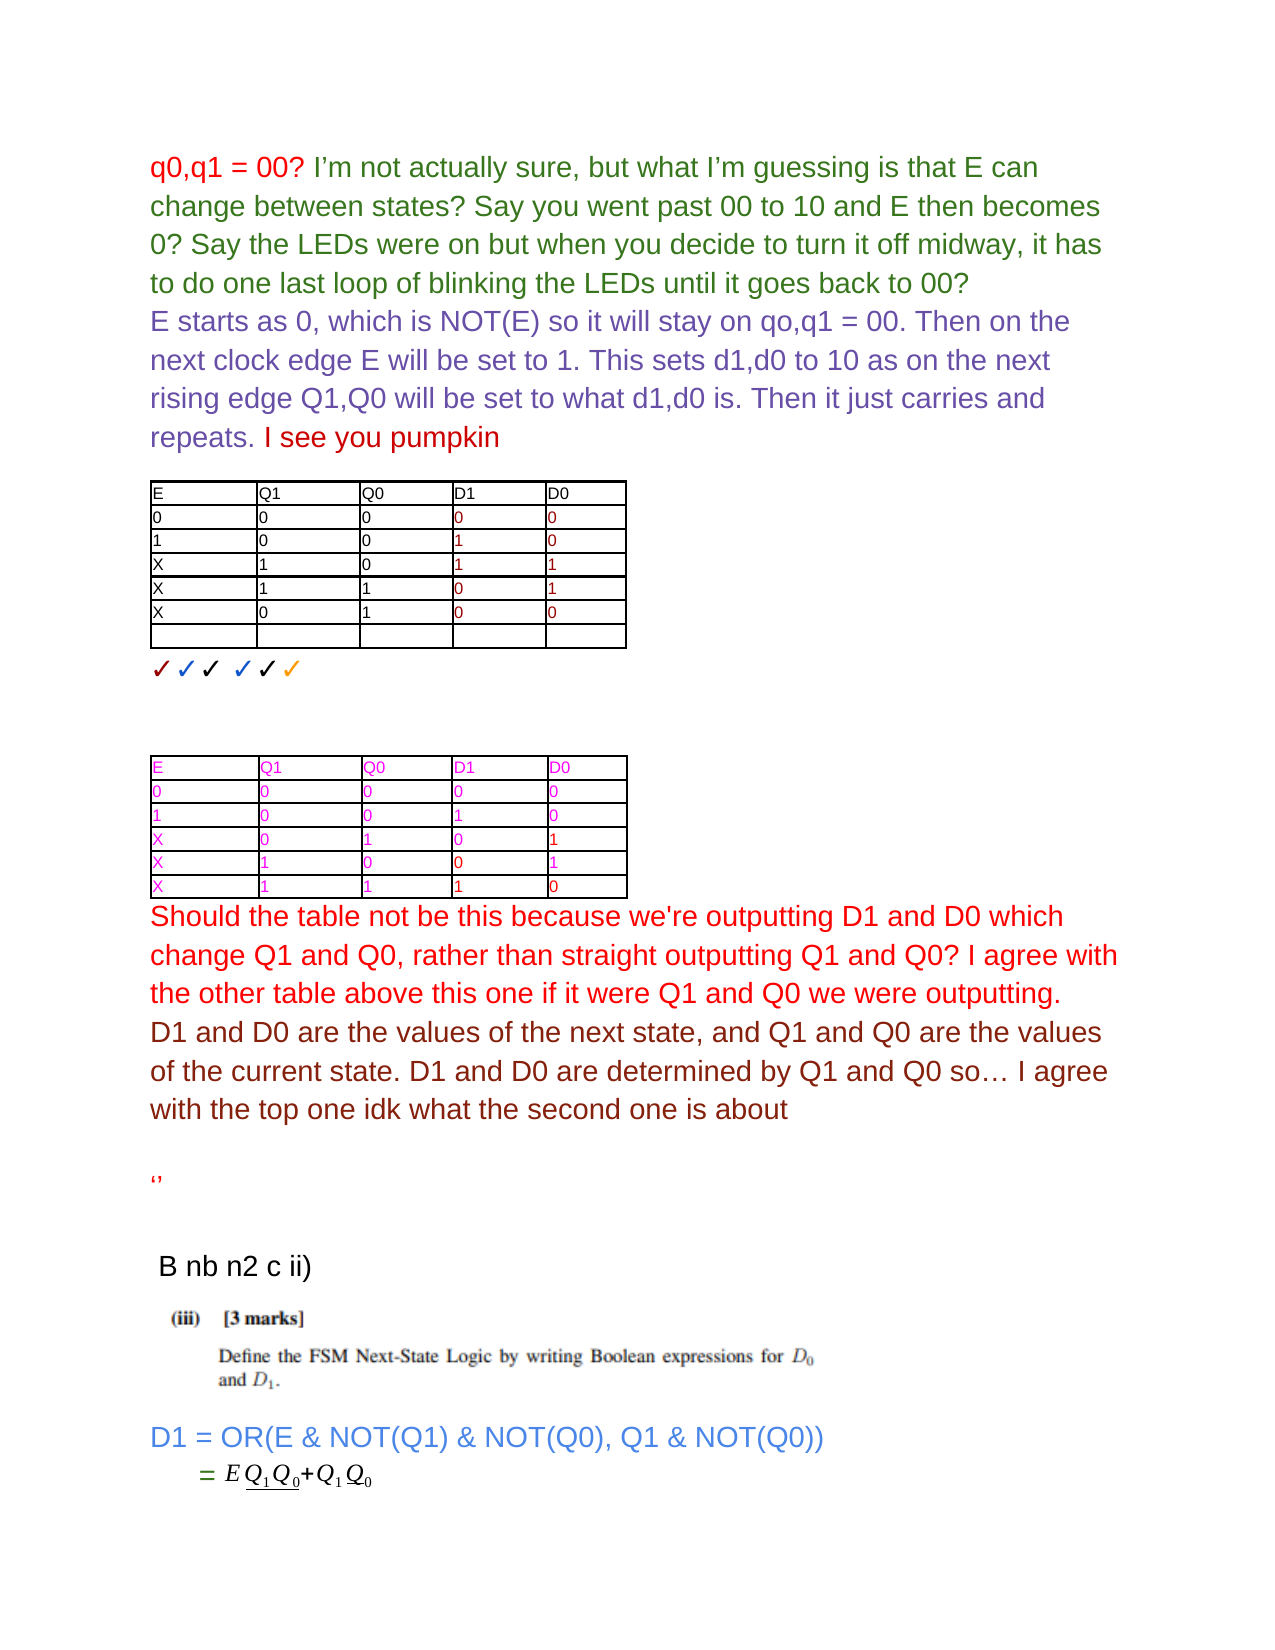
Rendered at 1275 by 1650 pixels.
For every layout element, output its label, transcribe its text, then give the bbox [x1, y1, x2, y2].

table_cell 0 [453, 852, 547, 873]
table_cell [258, 625, 359, 647]
table_cell 0 [454, 506, 545, 528]
table_cell 1 [152, 804, 258, 826]
table_header D1 [453, 757, 547, 778]
table_header E [152, 757, 258, 778]
table_cell 1 [453, 804, 547, 826]
table_cell [152, 625, 256, 647]
table_cell 0 [454, 578, 545, 599]
table_cell 1 [152, 530, 256, 552]
table_cell [454, 625, 545, 647]
table_cell 1 [547, 554, 625, 575]
table_cell 1 [258, 578, 359, 599]
table_cell X [152, 876, 258, 897]
table_header Q1 [260, 757, 361, 778]
table_header Q0 [361, 483, 452, 504]
table_cell 0 [260, 804, 361, 826]
table_header Q1 [258, 483, 359, 504]
text D1 = OR(E & NOT(Q1) & NOT(Q0), Q1 & NOT(Q0)) [150, 1419, 1125, 1453]
table_cell 1 [549, 852, 626, 873]
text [150, 150, 1125, 299]
text ‘’ [150, 1169, 1125, 1203]
table_cell 0 [152, 506, 256, 528]
table_header Q0 [363, 757, 451, 778]
table_cell 0 [454, 601, 545, 623]
table_cell 0 [361, 506, 452, 528]
table_cell 0 [363, 781, 451, 802]
table_cell 0 [260, 781, 361, 802]
table_cell 1 [260, 876, 361, 897]
table_cell 0 [453, 781, 547, 802]
table_cell 1 [363, 876, 451, 897]
table_cell 0 [549, 804, 626, 826]
table_cell 1 [361, 601, 452, 623]
table_cell 0 [258, 530, 359, 552]
table_cell 1 [258, 554, 359, 575]
table_cell [361, 625, 452, 647]
table_cell 0 [547, 530, 625, 552]
text ✓✓✓ ✓✓✓ [150, 649, 1275, 688]
table_cell 0 [361, 530, 452, 552]
table_cell 1 [547, 578, 625, 599]
text E starts as 0, which is NOT(E) so it will stay on qo,q1 = 00. Then on the next clock edge E will be set to 1. This sets d1,d0 to 10 as on the next rising edge Q1,Q0 will be set to what d1,d0 is. Then it just carries and repeats. I see you pumpkin [150, 304, 1125, 453]
table_cell 1 [361, 578, 452, 599]
table_cell 0 [549, 876, 626, 897]
table_cell 0 [258, 601, 359, 623]
table_cell 0 [547, 601, 625, 623]
table_cell 0 [453, 828, 547, 850]
table_cell 1 [260, 852, 361, 873]
table_cell 0 [547, 506, 625, 528]
picture [150, 1295, 846, 1416]
table_cell 0 [363, 804, 451, 826]
table_cell 0 [361, 554, 452, 575]
table_cell 0 [260, 828, 361, 850]
table_cell 1 [549, 828, 626, 850]
table_cell X [152, 554, 256, 575]
table_cell X [152, 828, 258, 850]
text = [150, 1458, 1125, 1492]
table_cell 1 [454, 554, 545, 575]
subtitle B nb n2 c ii) [150, 1249, 1125, 1283]
table_header D1 [454, 483, 545, 504]
table_header D0 [549, 757, 626, 778]
table_cell X [152, 601, 256, 623]
table_cell 1 [454, 530, 545, 552]
table_cell 0 [152, 781, 258, 802]
table_cell 1 [453, 876, 547, 897]
table_cell [547, 625, 625, 647]
table_cell 0 [363, 852, 451, 873]
table_header D0 [547, 483, 625, 504]
table_cell X [152, 852, 258, 873]
table_cell 1 [363, 828, 451, 850]
table_cell X [152, 578, 256, 599]
text D1 and D0 are the values of the next state, and Q1 and Q0 are the values of the current state. D1 and D0 are determined by Q1 and Q0 so… I agree with the top one idk what the second one is about [150, 1015, 1125, 1126]
table_cell 0 [258, 506, 359, 528]
table_header E [152, 483, 256, 504]
table_cell 0 [549, 781, 626, 802]
text Should the table not be this because we're outputting D1 and D0 which change Q1 and Q0, rather than straight outputting Q1 and Q0? I agree with the other table above this one if it were Q1 and Q0 we were outputting. [150, 899, 1125, 1010]
